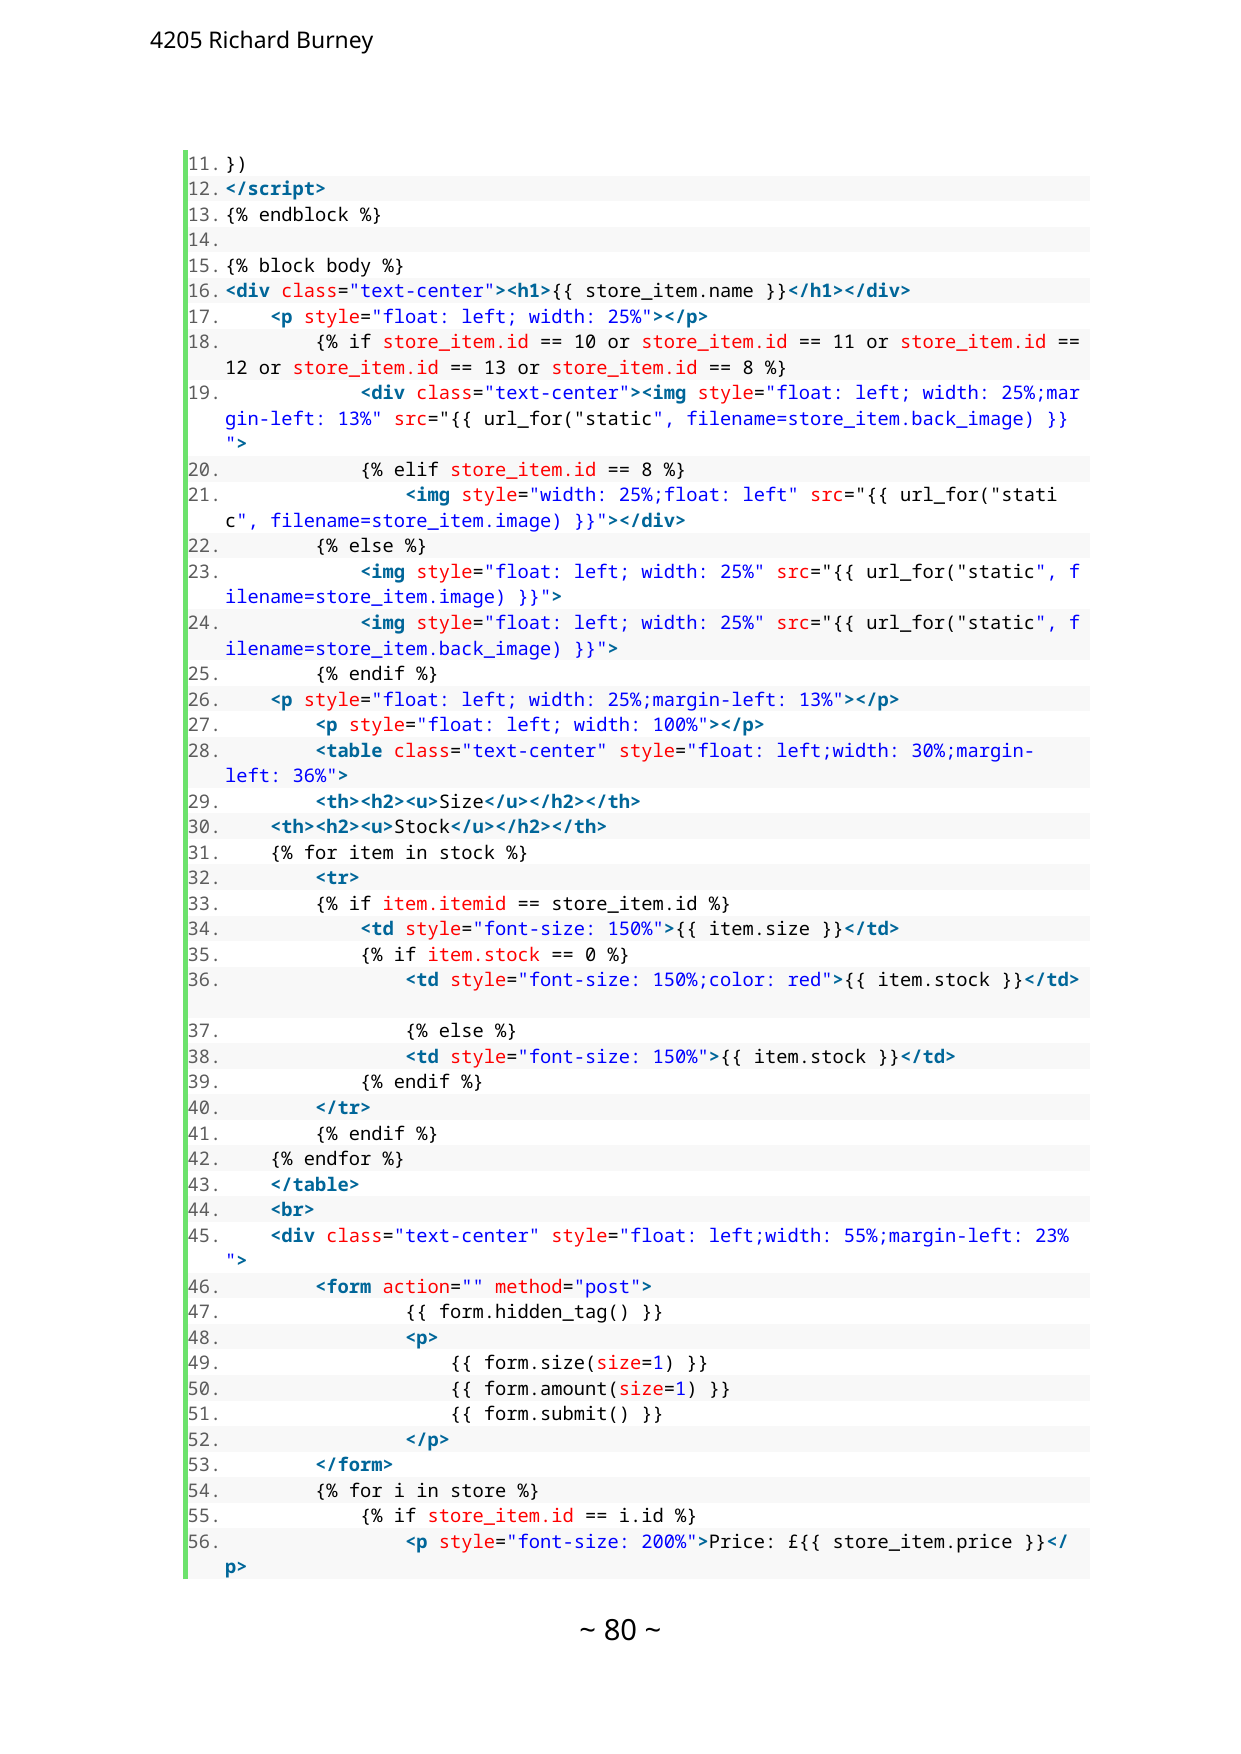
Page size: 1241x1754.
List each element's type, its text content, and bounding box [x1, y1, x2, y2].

list <div class="text-center"><img style="float: left; width: 25%;margin-left: 13%" src="{{ url_for("static", filename=store_item.back_image) }}"> [188, 380, 1090, 456]
list {% if store_item.id == 10 or store_item.id == 11 or store_item.id == 12 or store_item.id == 13 or store_item.id == 8 %} [188, 329, 1090, 380]
list {% for item in stock %} [188, 839, 1090, 864]
list {% if store_item.id == i.id %} [188, 1503, 1090, 1528]
list {% endif %} [188, 1069, 1090, 1094]
list <div class="text-center"><h1>{{ store_item.name }}</h1></div> [188, 278, 1090, 303]
list <table class="text-center" style="float: left;width: 30%;margin-left: 36%"> [188, 737, 1090, 788]
list </table> [188, 1171, 1090, 1196]
list {{ form.submit() }} [188, 1401, 1090, 1426]
list {% endif %} [188, 660, 1090, 686]
list {% endfor %} [188, 1145, 1090, 1171]
list {% endif %} [188, 1120, 1090, 1145]
list <tr> [188, 864, 1090, 890]
list {% else %} [188, 1018, 1090, 1043]
list {% else %} [188, 533, 1090, 558]
list </tr> [188, 1094, 1090, 1120]
list {% if item.stock == 0 %} [188, 941, 1090, 967]
list <p style="float: left; width: 100%"></p> [188, 711, 1090, 737]
list <td style="font-size: 150%;color: red">{{ item.stock }}</td> [188, 967, 1090, 1018]
list {% if item.itemid == store_item.id %} [188, 890, 1090, 916]
list <td style="font-size: 150%">{{ item.size }}</td> [188, 916, 1090, 941]
list <img style="width: 25%;float: left" src="{{ url_for("static", filename=store_item.image) }}"></div> [188, 482, 1090, 533]
list </form> [188, 1452, 1090, 1477]
list }) [188, 150, 1090, 176]
list {{ form.amount(size=1) }} [188, 1375, 1090, 1401]
list <td style="font-size: 150%">{{ item.stock }}</td> [188, 1043, 1090, 1069]
list <p style="font-size: 200%">Price: £{{ store_item.price }}</p> [188, 1528, 1090, 1579]
list </p> [188, 1426, 1090, 1452]
list <p> [188, 1324, 1090, 1349]
list <th><h2><u>Size</u></h2></th> [188, 788, 1090, 813]
list <br> [188, 1196, 1090, 1222]
list <form action="" method="post"> [188, 1273, 1090, 1298]
list {{ form.size(size=1) }} [188, 1349, 1090, 1375]
list <p style="float: left; width: 25%;margin-left: 13%"></p> [188, 686, 1090, 711]
list {% block body %} [188, 252, 1090, 278]
list <img style="float: left; width: 25%" src="{{ url_for("static", filename=store_item.back_image) }}"> [188, 609, 1090, 660]
list {% for i in store %} [188, 1477, 1090, 1503]
list {{ form.hidden_tag() }} [188, 1298, 1090, 1324]
list <div class="text-center" style="float: left;width: 55%;margin-left: 23%"> [188, 1222, 1090, 1273]
list <img style="float: left; width: 25%" src="{{ url_for("static", filename=store_item.image) }}"> [188, 558, 1090, 609]
list <p style="float: left; width: 25%"></p> [188, 303, 1090, 329]
list {% endblock %} [188, 201, 1090, 227]
list </script> [188, 176, 1090, 201]
list <th><h2><u>Stock</u></h2></th> [188, 813, 1090, 839]
list {% elif store_item.id == 8 %} [188, 456, 1090, 482]
